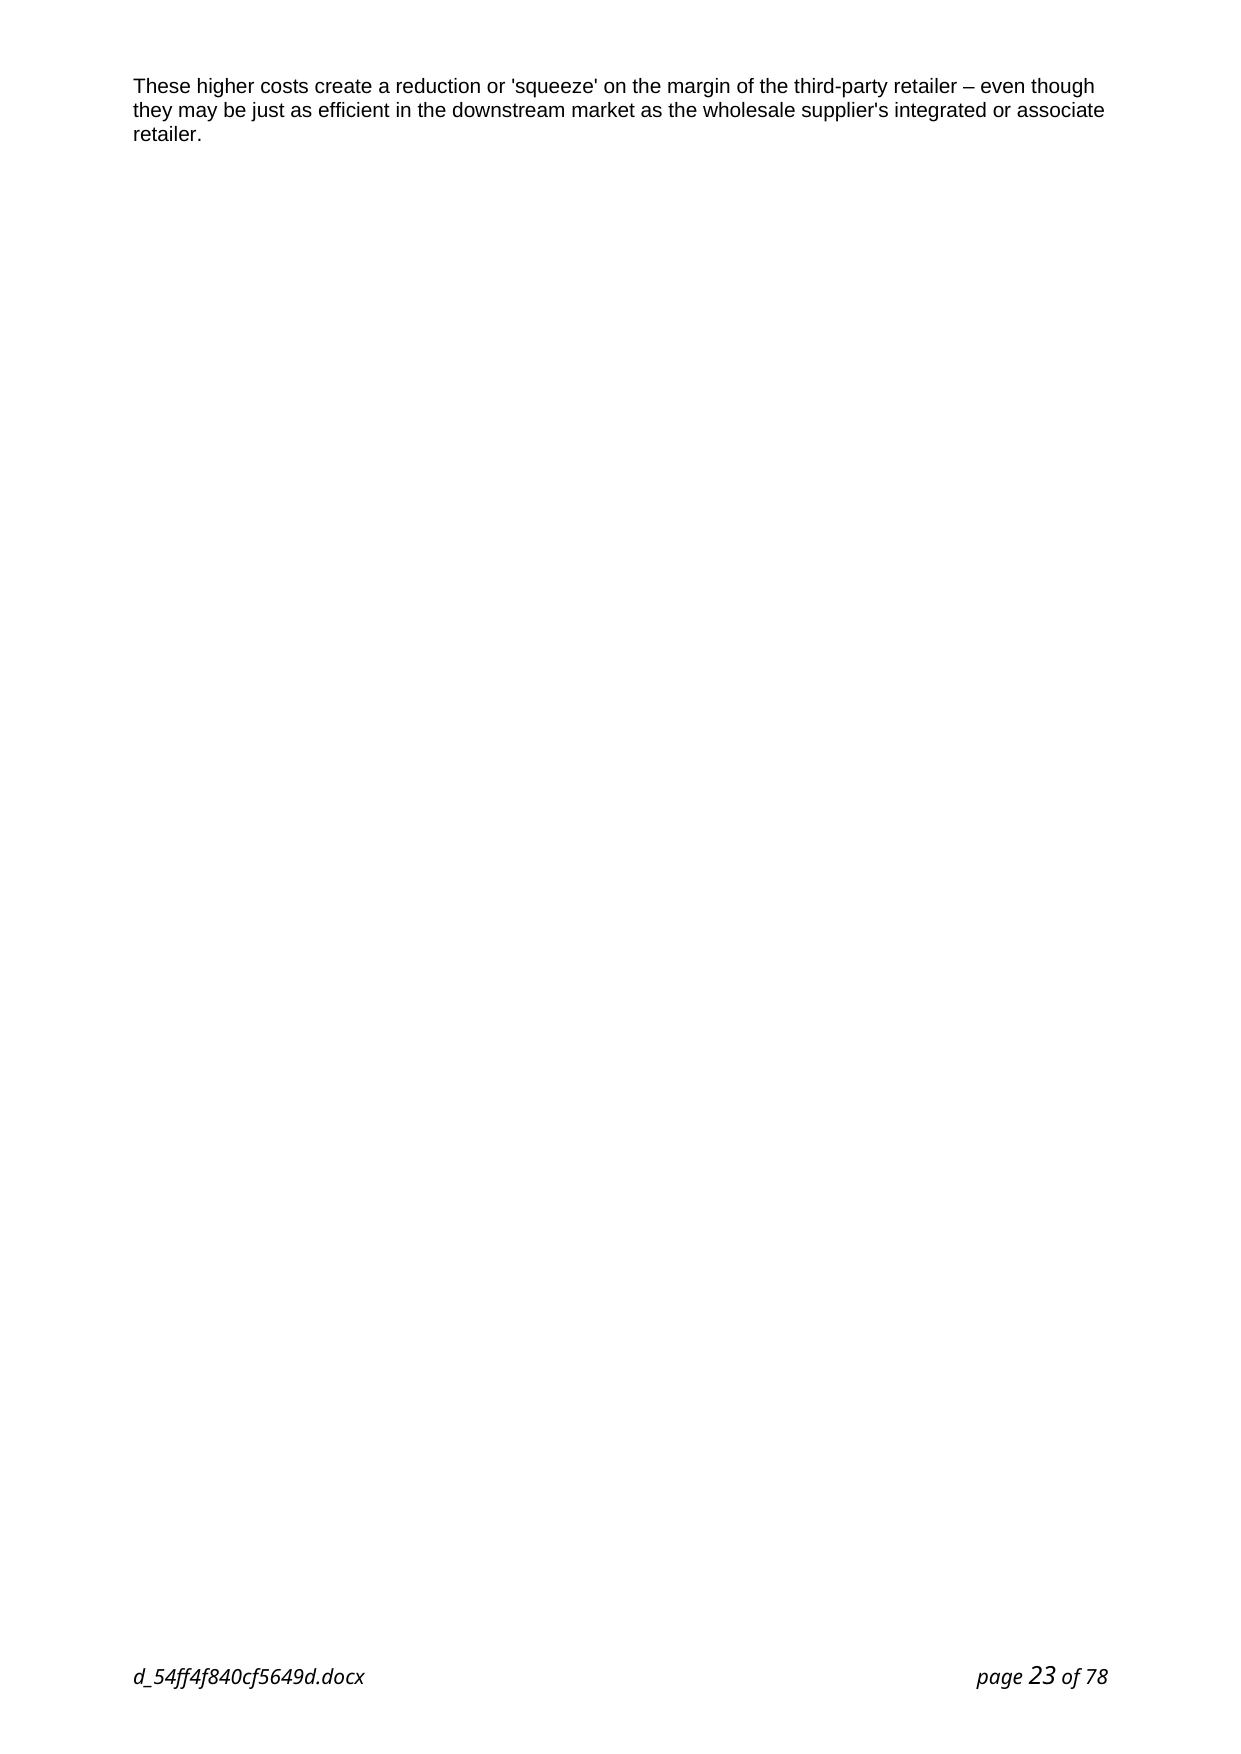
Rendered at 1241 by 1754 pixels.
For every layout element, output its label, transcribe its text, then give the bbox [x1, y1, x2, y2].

text These higher costs create a reduction or 'squeeze' on the margin of the third-party retailer – even though they may be just as efficient in the downstream market as the wholesale supplier's integrated or associate retailer. [133, 74, 1132, 146]
